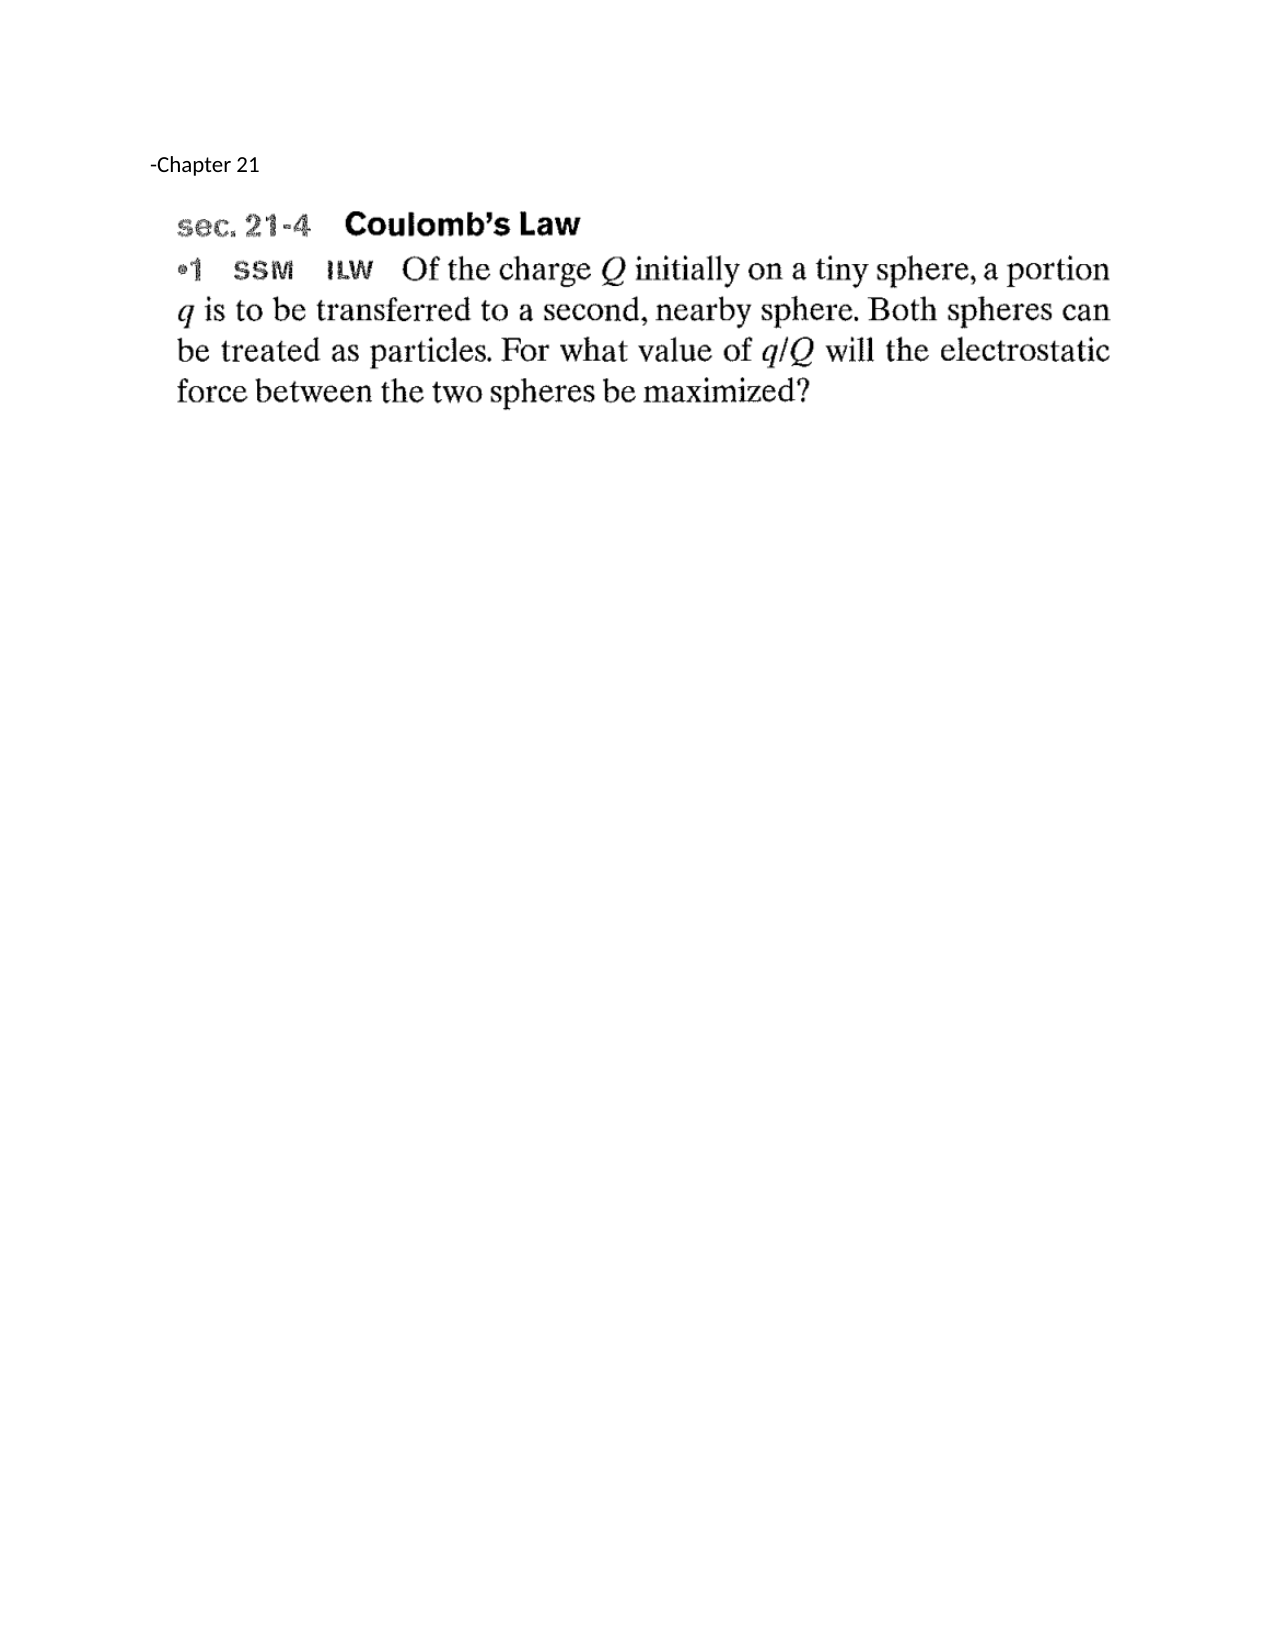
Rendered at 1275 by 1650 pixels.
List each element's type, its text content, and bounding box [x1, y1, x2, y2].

picture [150, 196, 1125, 419]
text -Chapter 21 [150, 150, 1125, 178]
